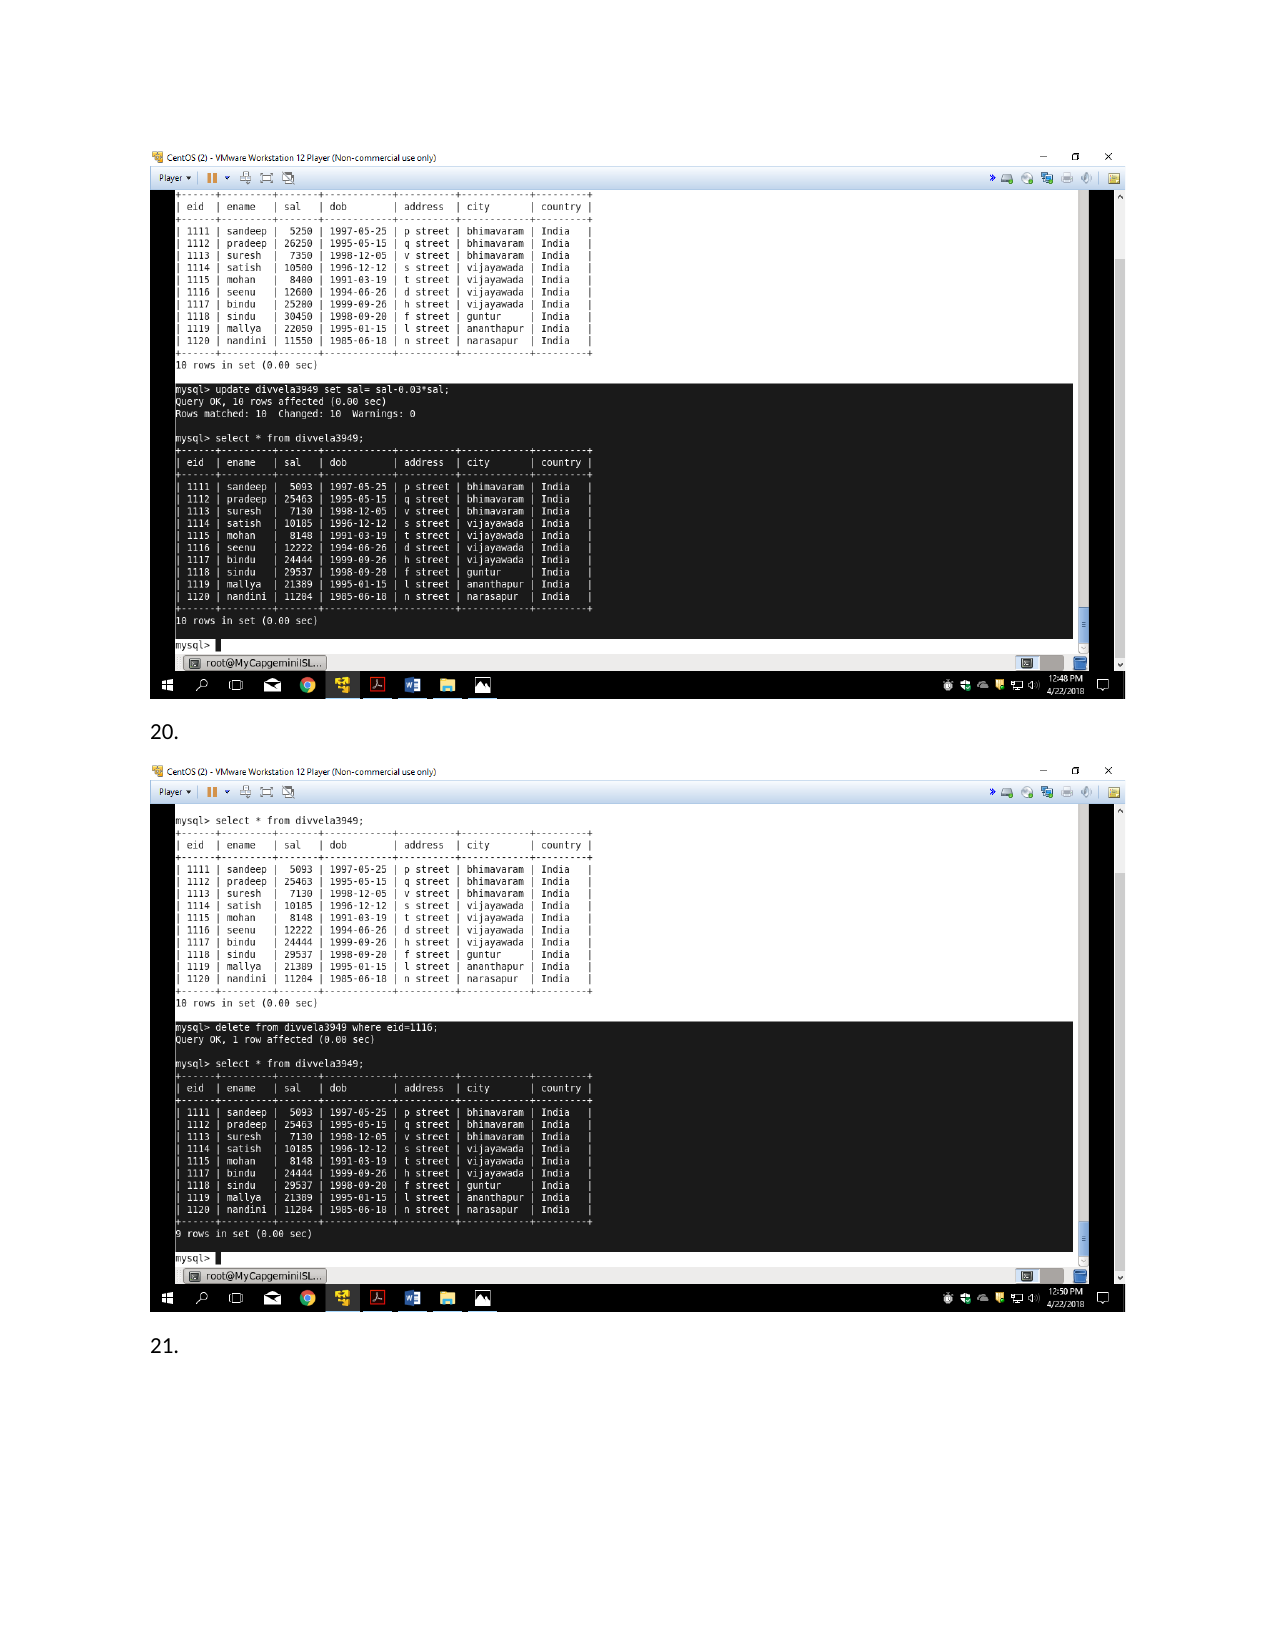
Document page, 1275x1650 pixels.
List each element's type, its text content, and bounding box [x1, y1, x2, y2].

text 21. [150, 1331, 1125, 1359]
text 20. [150, 717, 1125, 745]
picture [150, 150, 1125, 699]
picture [150, 763, 1125, 1312]
